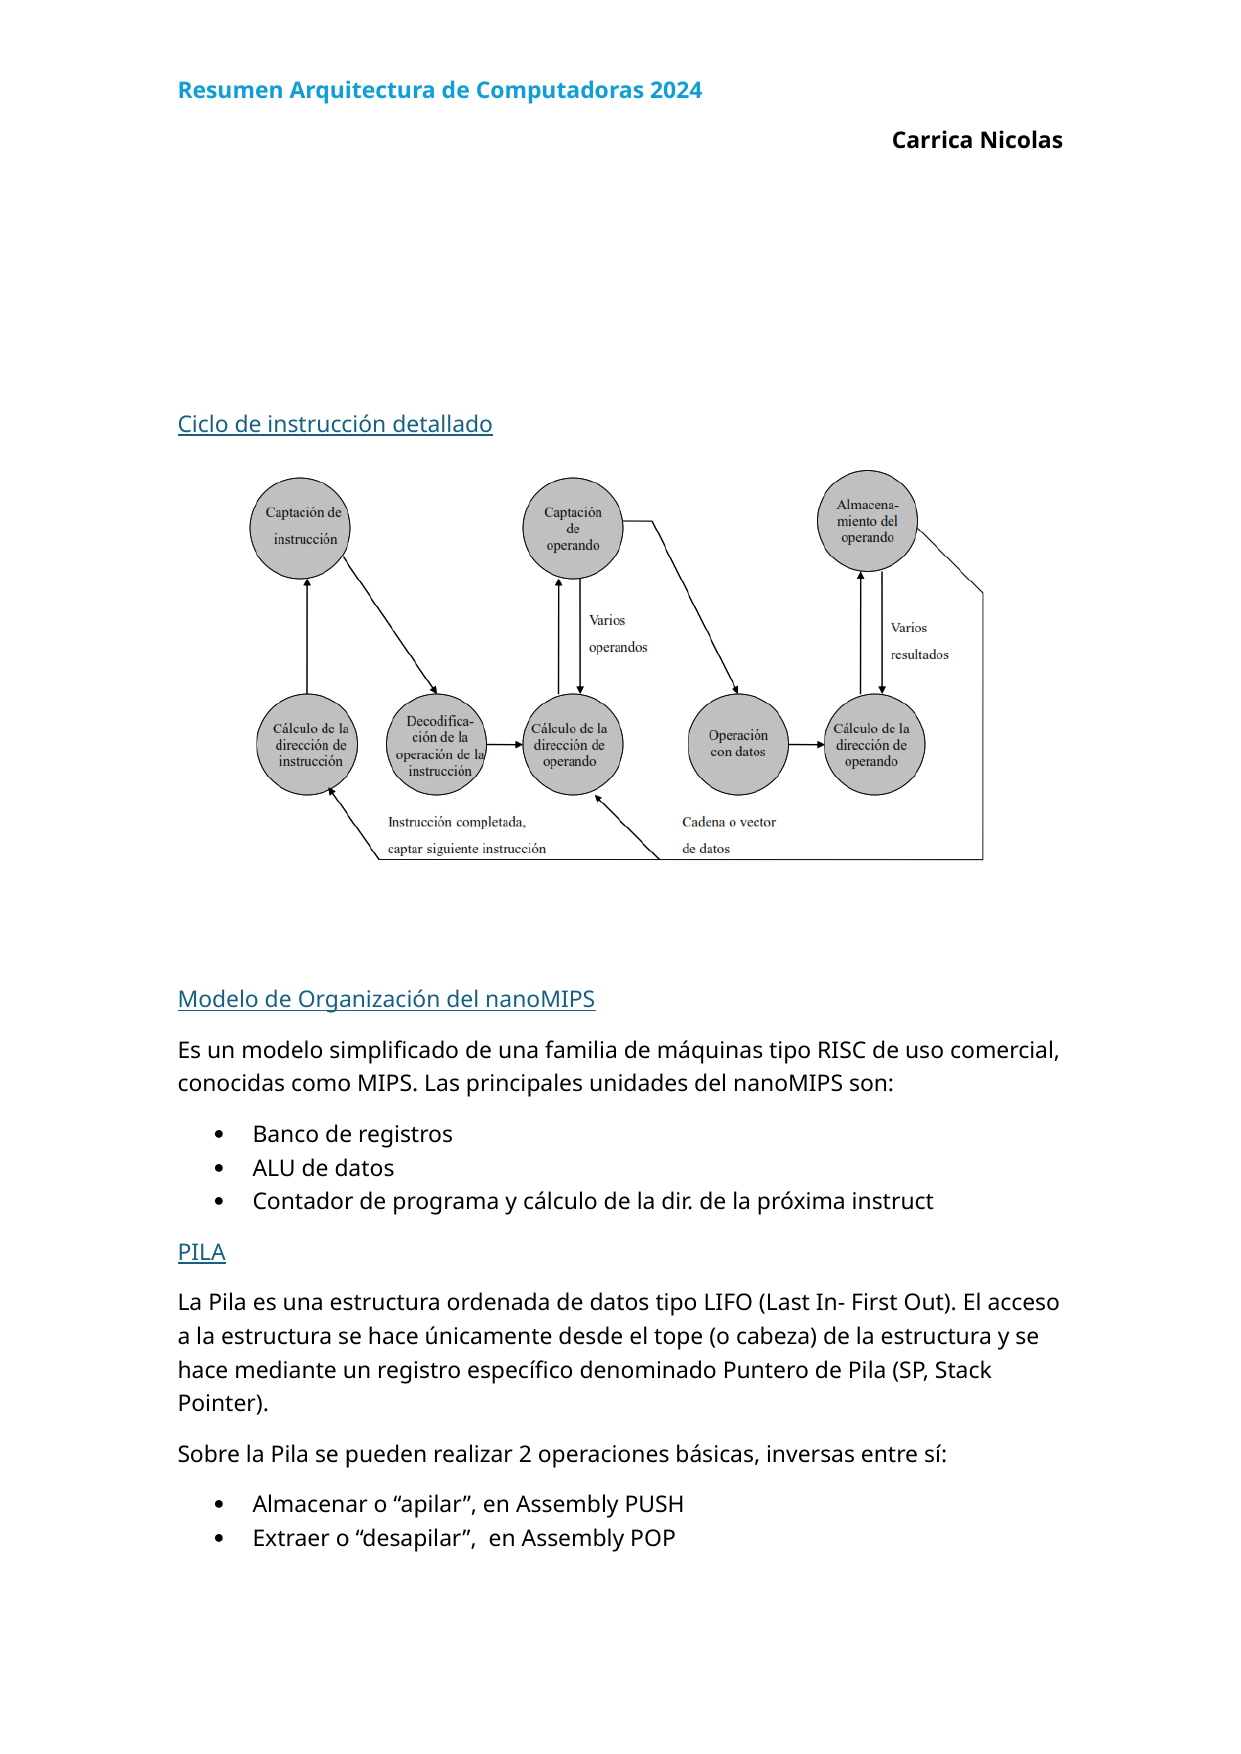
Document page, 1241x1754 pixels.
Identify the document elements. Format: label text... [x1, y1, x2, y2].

text Ciclo de instrucción detallado [177, 407, 1063, 439]
list ALU de datos [215, 1152, 1063, 1183]
list Almacenar o “apilar”, en Assembly PUSH [215, 1488, 1063, 1519]
picture [234, 459, 1006, 876]
text Modelo de Organización del nanoMIPS [177, 983, 1063, 1014]
text La Pila es una estructura ordenada de datos tipo LIFO (Last In- First Out). El acceso a la estructura se hace únicamente desde el tope (o cabeza) de la estructura y se hace mediante un registro específico denominado Puntero de Pila (SP, Stack Pointer). [177, 1286, 1063, 1419]
list Extraer o “desapilar”, en Assembly POP [215, 1522, 1063, 1553]
text Sobre la Pila se pueden realizar 2 operaciones básicas, inversas entre sí: [177, 1438, 1063, 1469]
list Contador de programa y cálculo de la dir. de la próxima instruct [215, 1185, 1063, 1217]
list Banco de registros [215, 1118, 1063, 1149]
text Es un modelo simplificado de una familia de máquinas tipo RISC de uso comercial, conocidas como MIPS. Las principales unidades del nanoMIPS son: [177, 1034, 1063, 1099]
text PILA [177, 1236, 1063, 1267]
